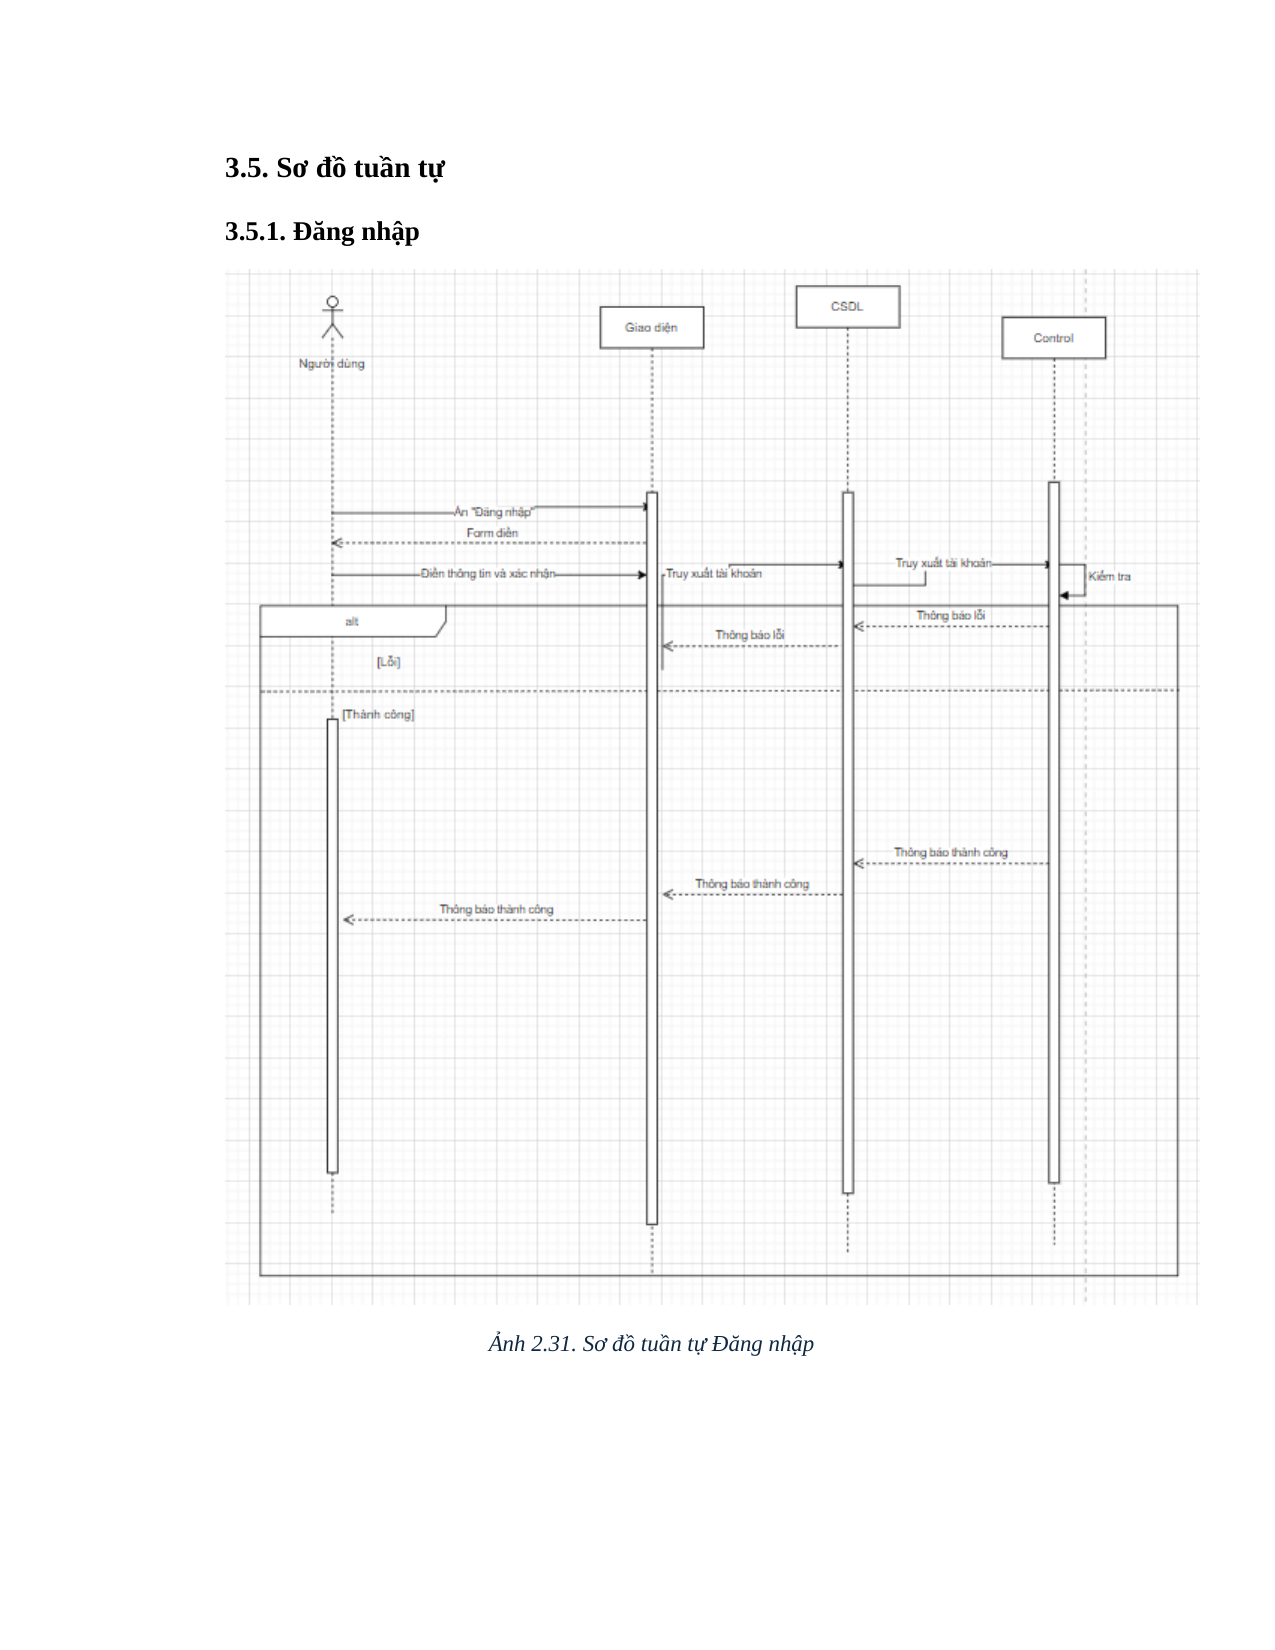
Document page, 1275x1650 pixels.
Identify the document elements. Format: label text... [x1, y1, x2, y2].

subtitle Sơ đồ tuần tự [150, 150, 1080, 183]
subtitle Đăng nhập [150, 215, 1080, 246]
picture [225, 269, 1200, 1305]
text Ảnh 2.31. Sơ đồ tuần tự Đăng nhập [150, 1330, 1080, 1356]
